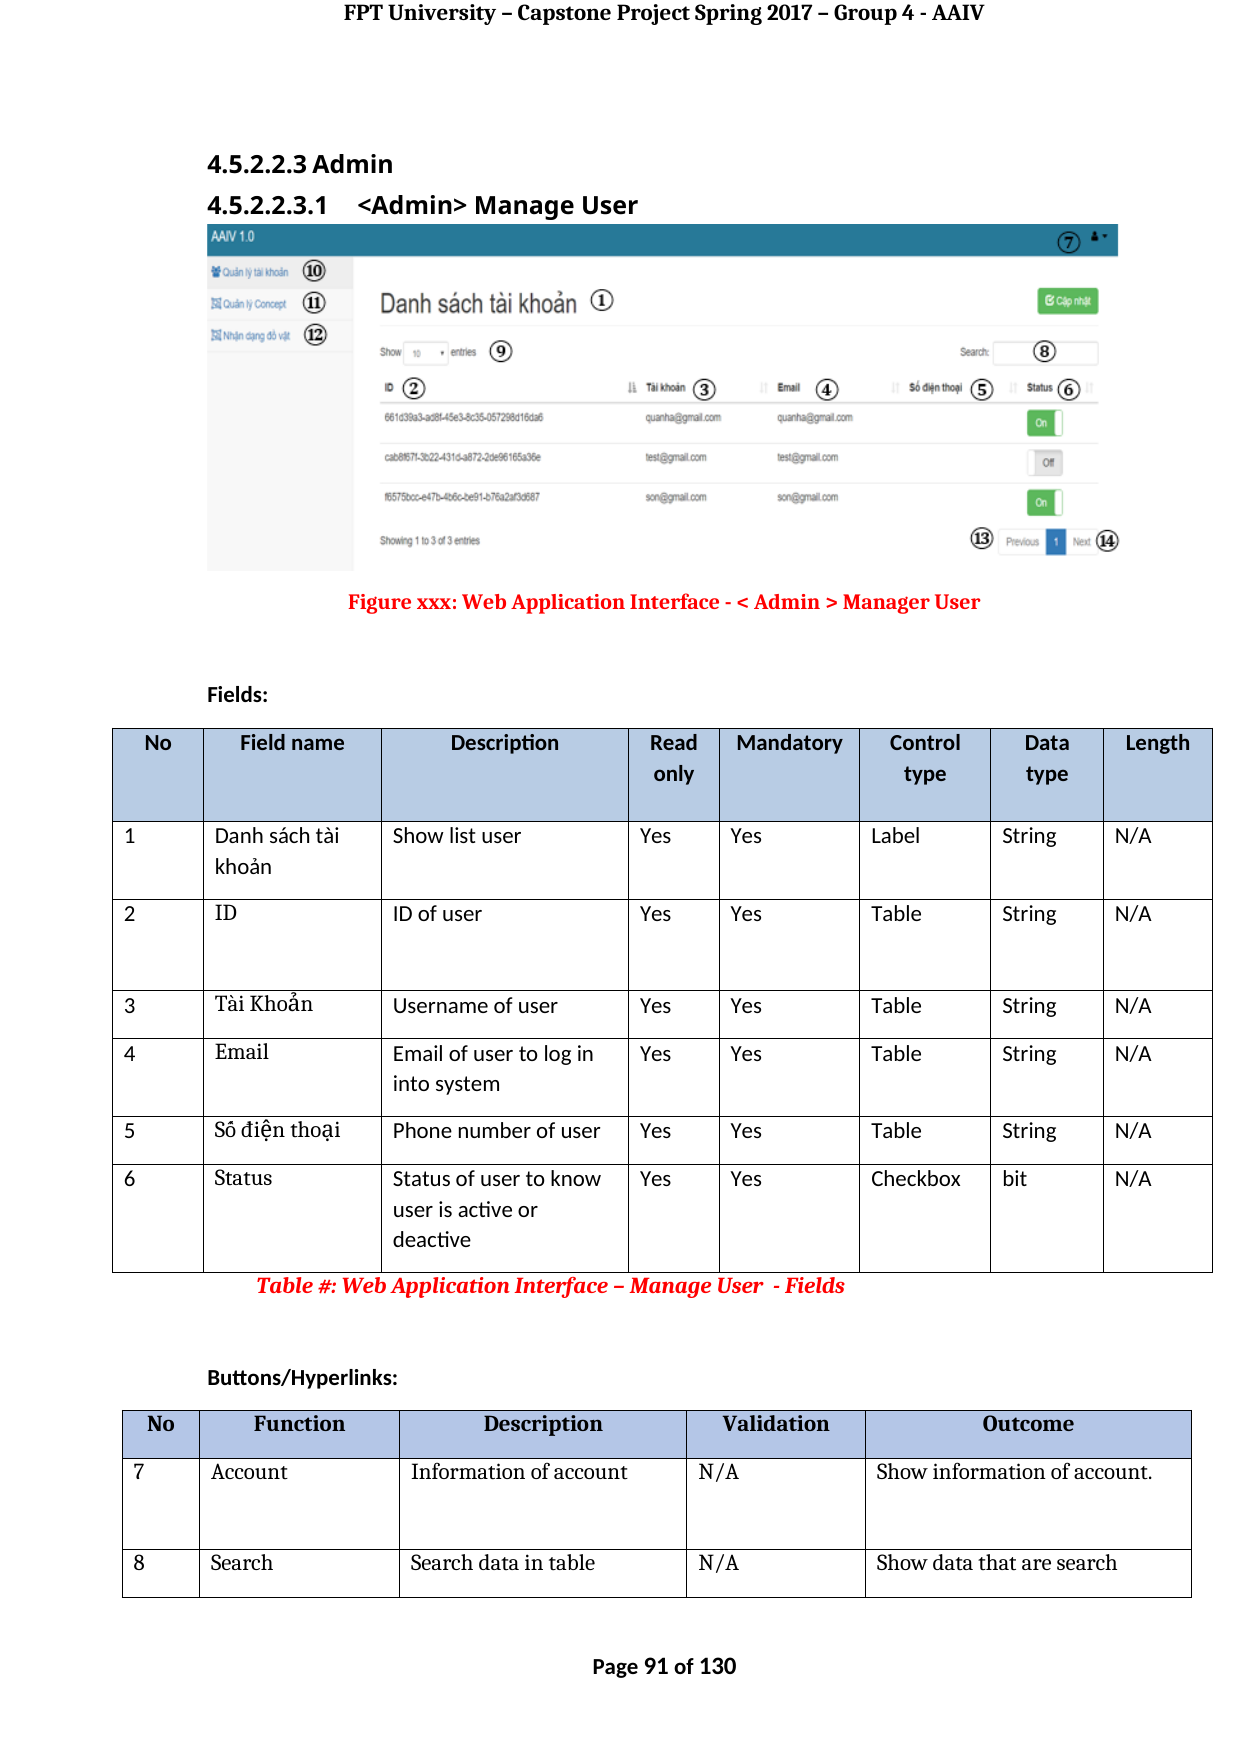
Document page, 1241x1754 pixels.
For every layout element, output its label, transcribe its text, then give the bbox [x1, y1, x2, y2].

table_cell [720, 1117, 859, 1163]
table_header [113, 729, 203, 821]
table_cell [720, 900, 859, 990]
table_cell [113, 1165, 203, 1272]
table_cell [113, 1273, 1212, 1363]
text Fields: [207, 681, 1122, 709]
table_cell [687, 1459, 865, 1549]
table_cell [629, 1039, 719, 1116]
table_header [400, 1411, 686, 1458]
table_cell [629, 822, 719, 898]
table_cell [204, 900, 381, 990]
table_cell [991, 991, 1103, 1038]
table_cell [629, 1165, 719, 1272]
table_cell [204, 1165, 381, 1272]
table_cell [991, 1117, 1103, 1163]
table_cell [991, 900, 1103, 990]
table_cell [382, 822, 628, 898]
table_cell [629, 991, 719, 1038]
text Figure xxx: Web Application Interface - < Admin > Manager User [207, 590, 1122, 615]
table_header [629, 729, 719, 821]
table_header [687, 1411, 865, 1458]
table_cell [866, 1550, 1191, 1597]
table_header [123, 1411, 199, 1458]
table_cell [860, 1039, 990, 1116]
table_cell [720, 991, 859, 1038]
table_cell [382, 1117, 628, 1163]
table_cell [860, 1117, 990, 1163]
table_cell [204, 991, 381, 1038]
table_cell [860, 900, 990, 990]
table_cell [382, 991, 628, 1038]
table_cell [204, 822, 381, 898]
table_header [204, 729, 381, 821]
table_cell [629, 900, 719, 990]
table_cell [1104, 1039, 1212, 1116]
subtitle <Admin> Manage User [207, 188, 1122, 222]
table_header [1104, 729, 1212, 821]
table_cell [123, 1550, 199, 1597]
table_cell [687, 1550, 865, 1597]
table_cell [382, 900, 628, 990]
subtitle Admin [207, 147, 1122, 181]
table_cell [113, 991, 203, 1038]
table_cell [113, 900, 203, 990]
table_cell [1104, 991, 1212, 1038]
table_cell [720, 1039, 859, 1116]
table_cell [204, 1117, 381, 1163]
picture [207, 224, 1122, 571]
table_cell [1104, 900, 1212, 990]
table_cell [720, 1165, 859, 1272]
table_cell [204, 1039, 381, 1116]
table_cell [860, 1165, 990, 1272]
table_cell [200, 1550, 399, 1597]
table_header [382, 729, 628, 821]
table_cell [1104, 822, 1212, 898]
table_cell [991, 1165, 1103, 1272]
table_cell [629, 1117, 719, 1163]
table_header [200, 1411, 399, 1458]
text Buttons/Hyperlinks: [207, 1363, 1122, 1391]
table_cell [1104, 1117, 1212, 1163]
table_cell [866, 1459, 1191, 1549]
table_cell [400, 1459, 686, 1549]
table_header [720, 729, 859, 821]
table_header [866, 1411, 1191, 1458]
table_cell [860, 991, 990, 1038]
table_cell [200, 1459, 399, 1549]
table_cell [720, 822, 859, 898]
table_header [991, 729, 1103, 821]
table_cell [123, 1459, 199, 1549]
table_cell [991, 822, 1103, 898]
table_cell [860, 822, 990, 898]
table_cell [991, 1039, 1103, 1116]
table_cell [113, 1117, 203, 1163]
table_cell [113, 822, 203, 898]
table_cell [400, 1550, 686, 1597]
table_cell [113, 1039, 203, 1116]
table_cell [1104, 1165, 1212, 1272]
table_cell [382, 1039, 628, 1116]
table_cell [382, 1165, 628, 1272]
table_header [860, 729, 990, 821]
